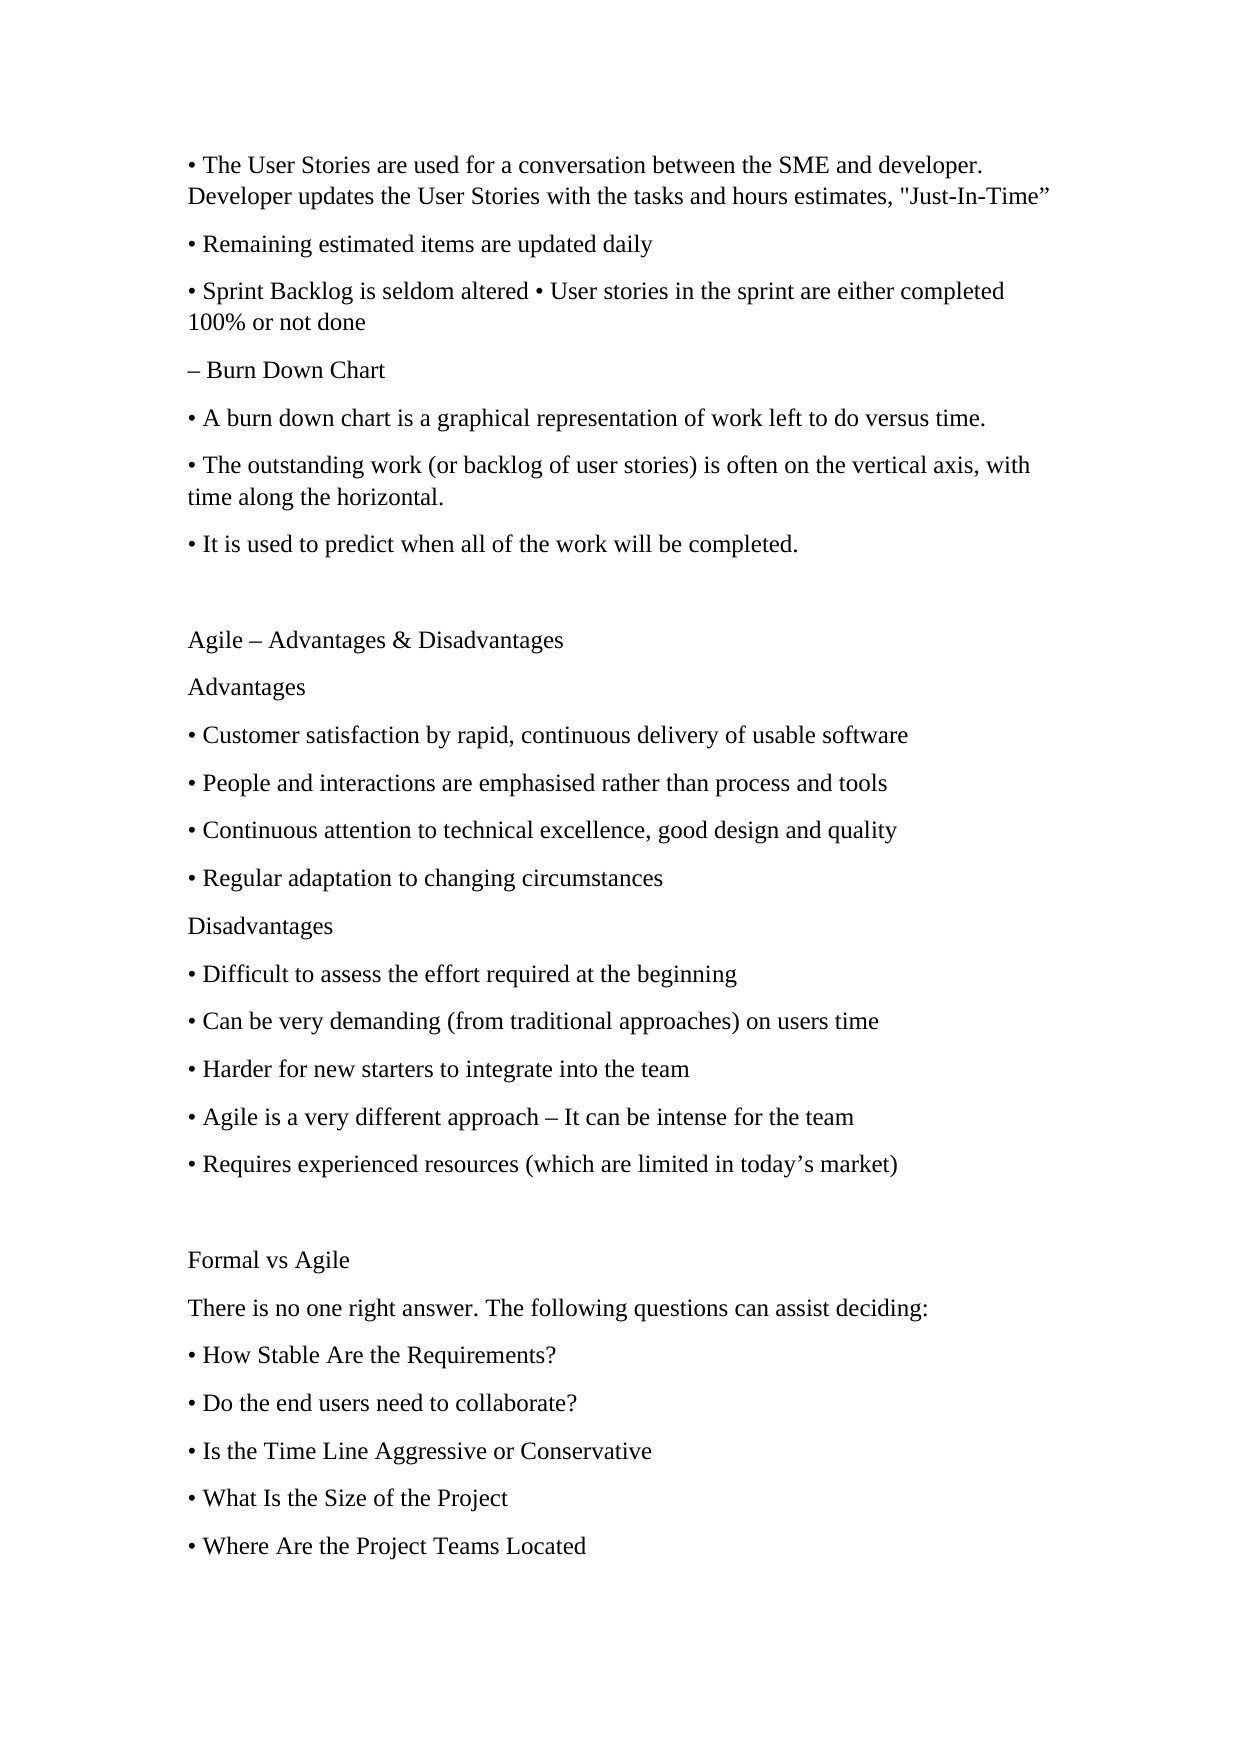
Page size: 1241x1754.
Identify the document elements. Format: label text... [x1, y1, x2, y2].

text • Do the end users need to collaborate? [187, 1388, 1053, 1417]
text • What Is the Size of the Project [187, 1483, 1053, 1512]
text • It is used to predict when all of the work will be completed. [187, 529, 1053, 558]
text – Burn Down Chart [187, 355, 1053, 384]
text • A burn down chart is a graphical representation of work left to do versus time. [187, 403, 1053, 432]
text • The outstanding work (or backlog of user stories) is often on the vertical axis, with time along the horizontal. [187, 451, 1053, 510]
text Disadvantages [187, 911, 1053, 940]
text • Customer satisfaction by rapid, continuous delivery of usable software [187, 720, 1053, 749]
text There is no one right answer. The following questions can assist deciding: [187, 1293, 1053, 1321]
text • Harder for new starters to integrate into the team [187, 1054, 1053, 1083]
text • Where Are the Project Teams Located [187, 1531, 1053, 1560]
text • How Stable Are the Requirements? [187, 1340, 1053, 1369]
text • Agile is a very different approach – It can be intense for the team [187, 1102, 1053, 1131]
text • Requires experienced resources (which are limited in today’s market) [187, 1149, 1053, 1178]
text • Continuous attention to technical excellence, good design and quality [187, 816, 1053, 844]
text Advantages [187, 672, 1053, 701]
text • Sprint Backlog is seldom altered • User stories in the sprint are either completed 100% or not done [187, 276, 1053, 336]
text • Is the Time Line Aggressive or Conservative [187, 1436, 1053, 1464]
text • Remaining estimated items are updated daily [187, 229, 1053, 257]
text • People and interactions are emphasised rather than process and tools [187, 768, 1053, 797]
text Formal vs Agile [187, 1245, 1053, 1274]
text Agile – Advantages & Disadvantages [187, 625, 1053, 653]
text • Can be very demanding (from traditional approaches) on users time [187, 1006, 1053, 1035]
text • Difficult to assess the effort required at the beginning [187, 959, 1053, 987]
text • The User Stories are used for a conversation between the SME and developer. Developer updates the User Stories with the tasks and hours estimates, "Just-In-Time” [187, 150, 1053, 210]
text • Regular adaptation to changing circumstances [187, 863, 1053, 892]
